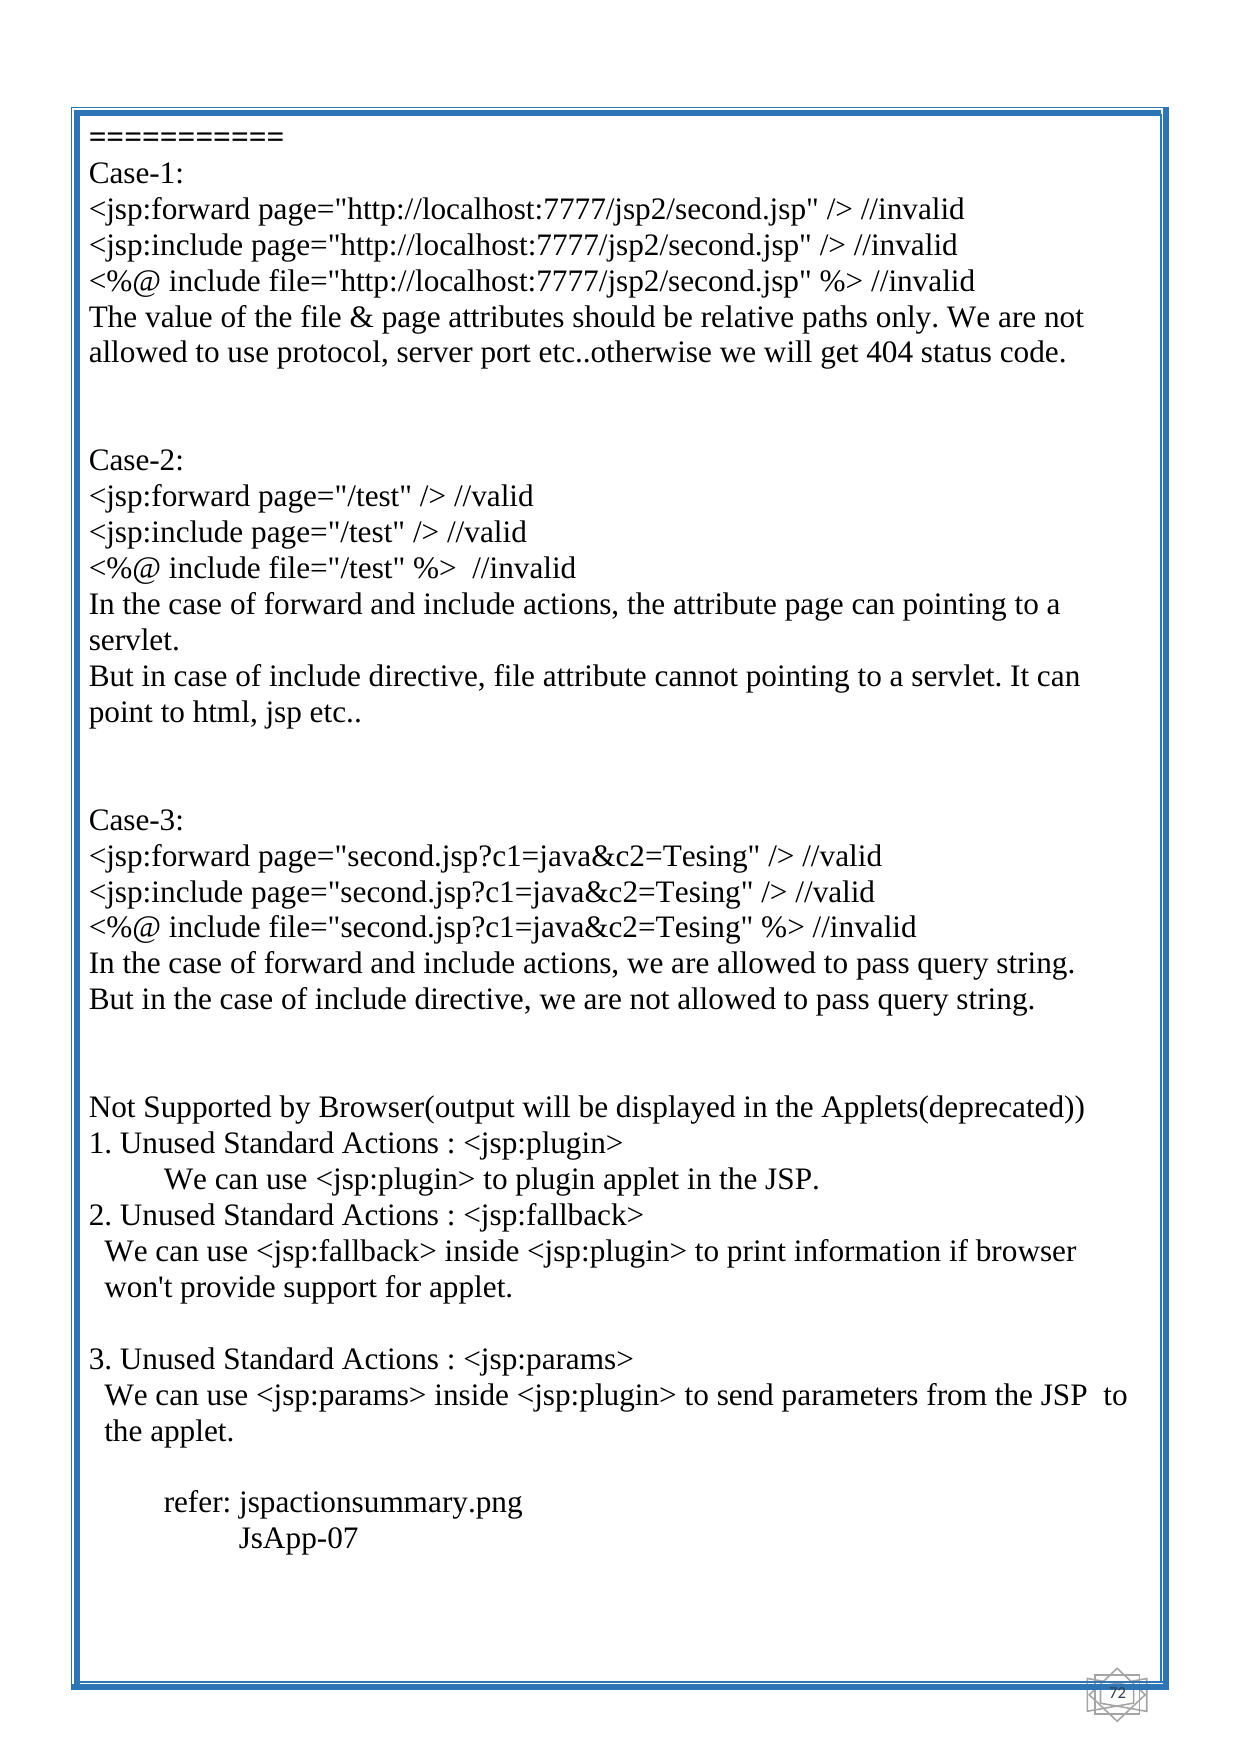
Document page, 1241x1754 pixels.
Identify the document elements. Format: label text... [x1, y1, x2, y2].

text <jsp:forward page="http://localhost:7777/jsp2/second.jsp" /> //invalid [88, 190, 1152, 226]
text We can use <jsp:params> inside <jsp:plugin> to send parameters from the JSP to the applet. [88, 1376, 1152, 1448]
text In the case of forward and include actions, we are allowed to pass query string. [88, 945, 1152, 981]
text <jsp:include page="/test" /> //valid [88, 513, 1152, 549]
text 2. Unused Standard Actions : <jsp:fallback> [88, 1196, 1152, 1232]
text Not Supported by Browser(output will be displayed in the Applets(deprecated)) [88, 1088, 1152, 1124]
text But in the case of include directive, we are not allowed to pass query string. [88, 981, 1152, 1017]
text 3. Unused Standard Actions : <jsp:params> [88, 1340, 1152, 1376]
text <%@ include file="http://localhost:7777/jsp2/second.jsp" %> //invalid [88, 262, 1152, 298]
text <jsp:forward page="second.jsp?c1=java&c2=Tesing" /> //valid [88, 837, 1152, 873]
text The value of the file & page attributes should be relative paths only. We are not allowed to use protocol, server port etc..otherwise we will get 404 status code. [88, 298, 1152, 370]
text <jsp:include page="http://localhost:7777/jsp2/second.jsp" /> //invalid [88, 226, 1152, 262]
text <jsp:include page="second.jsp?c1=java&c2=Tesing" /> //valid [88, 873, 1152, 909]
text We can use <jsp:plugin> to plugin applet in the JSP. [88, 1160, 1152, 1196]
text 1. Unused Standard Actions : <jsp:plugin> [88, 1124, 1152, 1160]
text Case-1: [88, 154, 1152, 190]
text =========== [88, 118, 1152, 154]
text But in case of include directive, file attribute cannot pointing to a servlet. It can point to html, jsp etc.. [88, 657, 1152, 729]
text Case-3: [88, 801, 1152, 837]
text We can use <jsp:fallback> inside <jsp:plugin> to print information if browser won't provide support for applet. [88, 1232, 1152, 1304]
text In the case of forward and include actions, the attribute page can pointing to a servlet. [88, 585, 1152, 657]
text <jsp:forward page="/test" /> //valid [88, 477, 1152, 513]
text <%@ include file="second.jsp?c1=java&c2=Tesing" %> //invalid [88, 909, 1152, 945]
text <%@ include file="/test" %> //invalid [88, 549, 1152, 585]
text refer: jspactionsummary.png [88, 1484, 1152, 1520]
text JsApp-07 [88, 1520, 1152, 1556]
text Case-2: [88, 442, 1152, 477]
